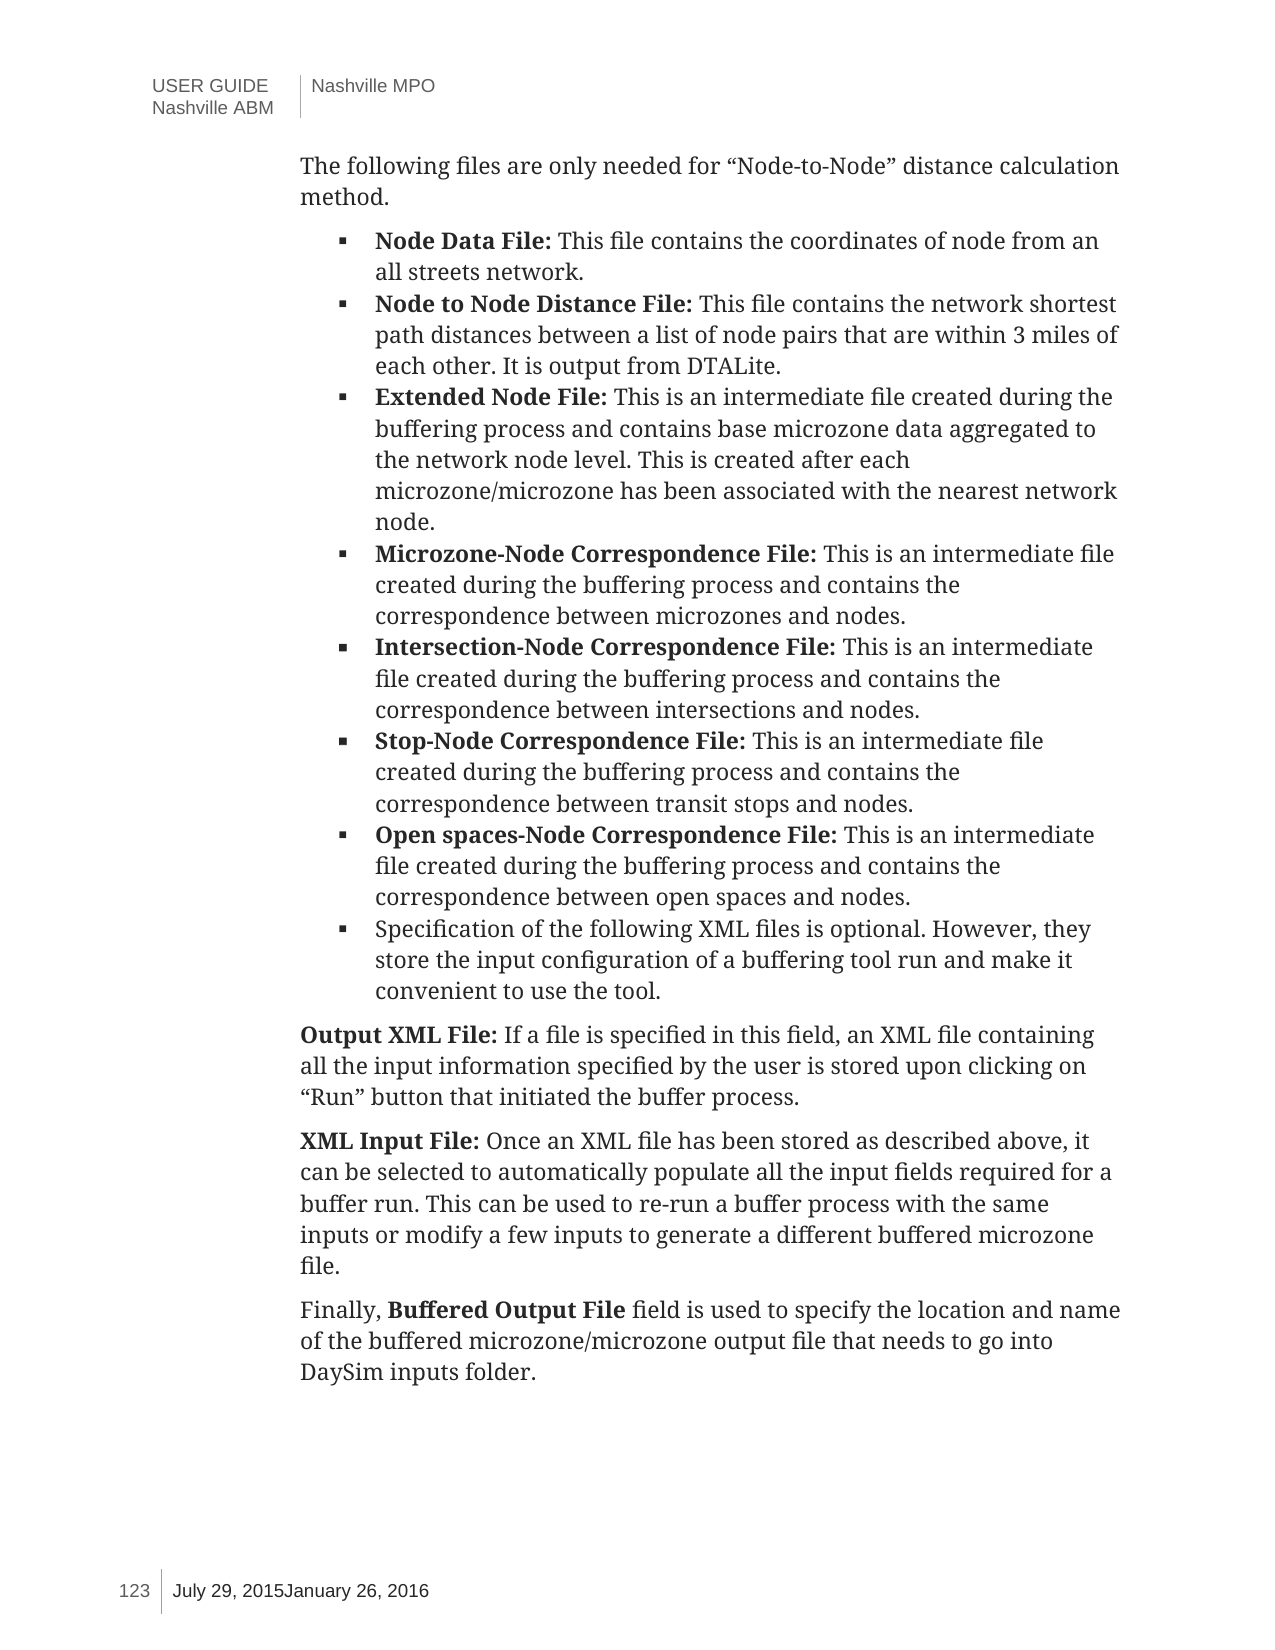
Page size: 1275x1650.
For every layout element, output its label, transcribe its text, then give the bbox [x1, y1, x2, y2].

list Node Data File: This file contains the coordinates of node from an all streets network. [337, 225, 1125, 287]
text Output XML File: If a file is specified in this field, an XML file containing all the input information specified by the user is stored upon clicking on “Run” button that initiated the buffer process. [300, 1019, 1125, 1112]
text XML Input File: Once an XML file has been stored as described above, it can be selected to automatically populate all the input fields required for a buffer run. This can be used to re-run a buffer process with the same inputs or modify a few inputs to generate a different buffered microzone file. [300, 1125, 1125, 1281]
text The following files are only needed for “Node-to-Node” distance calculation method. [300, 150, 1125, 212]
list Extended Node File: This is an intermediate file created during the buffering process and contains base microzone data aggregated to the network node level. This is created after each microzone/microzone has been associated with the nearest network node. [337, 381, 1125, 537]
list Intersection-Node Correspondence File: This is an intermediate file created during the buffering process and contains the correspondence between intersections and nodes. [337, 631, 1125, 725]
text Finally, Buffered Output File field is used to specify the location and name of the buffered microzone/microzone output file that needs to go into DaySim inputs folder. [300, 1294, 1125, 1387]
list Specification of the following XML files is optional. However, they store the input configuration of a buffering tool run and make it convenient to use the tool. [337, 912, 1125, 1006]
list Open spaces-Node Correspondence File: This is an intermediate file created during the buffering process and contains the correspondence between open spaces and nodes. [337, 819, 1125, 912]
list Node to Node Distance File: This file contains the network shortest path distances between a list of node pairs that are within 3 miles of each other. It is output from DTALite. [337, 287, 1125, 381]
list Stop-Node Correspondence File: This is an intermediate file created during the buffering process and contains the correspondence between transit stops and nodes. [337, 725, 1125, 819]
list Microzone-Node Correspondence File: This is an intermediate file created during the buffering process and contains the correspondence between microzones and nodes. [337, 537, 1125, 631]
